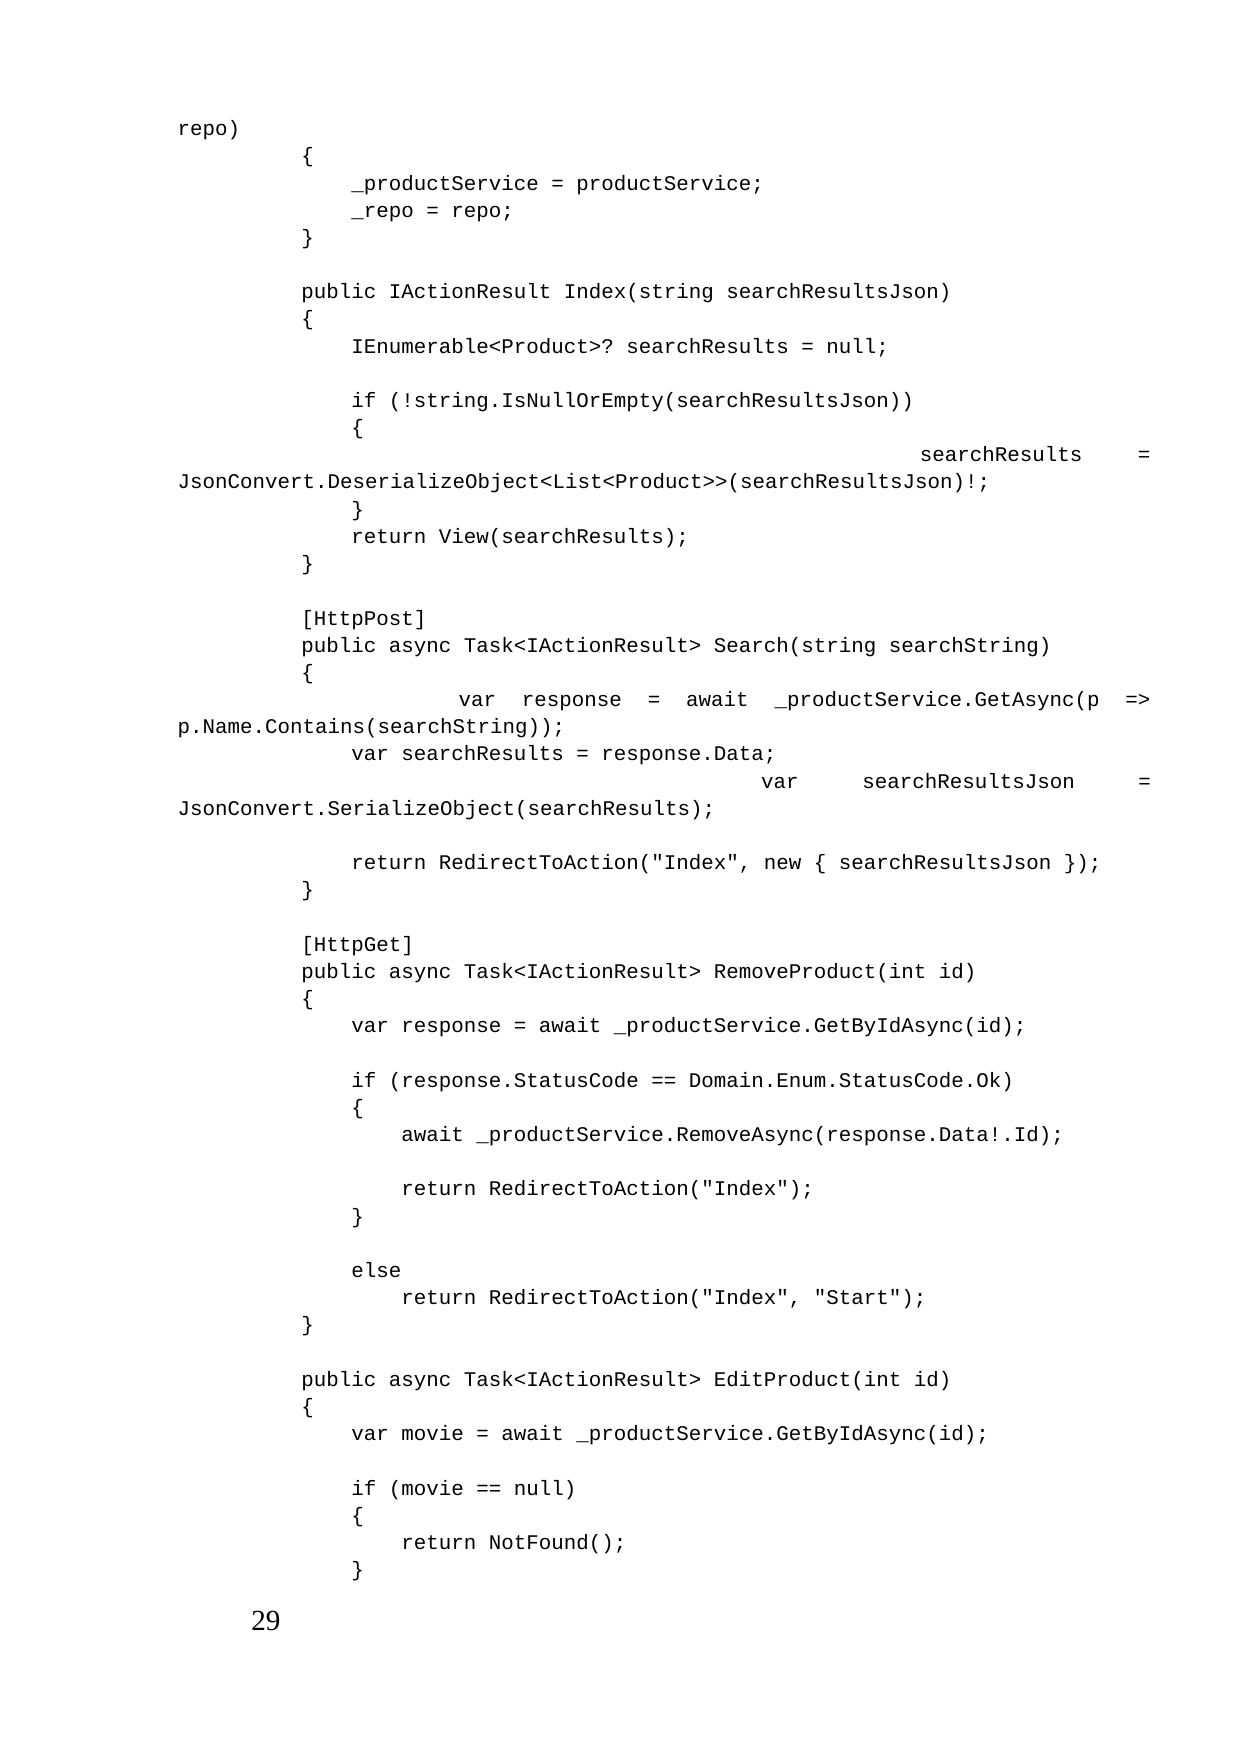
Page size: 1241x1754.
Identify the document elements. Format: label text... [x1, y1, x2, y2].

text else [177, 1260, 1152, 1284]
text { [177, 1097, 1152, 1121]
text return RedirectToAction("Index", new { searchResultsJson }); [177, 852, 1152, 876]
text _productService = productService; [177, 172, 1152, 196]
text } [177, 879, 1152, 903]
text searchResults = JsonConvert.DeserializeObject<List<Product>>(searchResultsJson)!; [177, 444, 1152, 495]
text if (response.StatusCode == Domain.Enum.StatusCode.Ok) [177, 1070, 1152, 1093]
text { [177, 145, 1152, 169]
text } [177, 227, 1152, 251]
text IEnumerable<Product>? searchResults = null; [177, 336, 1152, 359]
text var searchResultsJson = JsonConvert.SerializeObject(searchResults); [177, 771, 1152, 821]
text { [177, 988, 1152, 1012]
text public async Task<IActionResult> Search(string searchString) [177, 635, 1152, 658]
text return View(searchResults); [177, 526, 1152, 549]
text { [177, 1505, 1152, 1528]
text public async Task<IActionResult> RemoveProduct(int id) [177, 961, 1152, 984]
text var response = await _productService.GetAsync(p => p.Name.Contains(searchString)); [177, 689, 1152, 740]
text return RedirectToAction("Index"); [177, 1178, 1152, 1202]
text if (!string.IsNullOrEmpty(searchResultsJson)) [177, 390, 1152, 414]
text _repo = repo; [177, 200, 1152, 223]
text [HttpGet] [177, 934, 1152, 957]
text if (movie == null) [177, 1477, 1152, 1501]
text return RedirectToAction("Index", "Start"); [177, 1287, 1152, 1311]
text } [177, 499, 1152, 522]
text { [177, 662, 1152, 686]
text { [177, 417, 1152, 441]
text return NotFound(); [177, 1532, 1152, 1556]
text public async Task<IActionResult> EditProduct(int id) [177, 1369, 1152, 1392]
text { [177, 1396, 1152, 1419]
text [HttpPost] [177, 607, 1152, 631]
text } [177, 553, 1152, 577]
text } [177, 1559, 1152, 1583]
text { [177, 308, 1152, 332]
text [177, 118, 1152, 142]
text var response = await _productService.GetByIdAsync(id); [177, 1015, 1152, 1039]
text public IActionResult Index(string searchResultsJson) [177, 281, 1152, 305]
text var searchResults = response.Data; [177, 743, 1152, 767]
text await _productService.RemoveAsync(response.Data!.Id); [177, 1124, 1152, 1148]
text var movie = await _productService.GetByIdAsync(id); [177, 1423, 1152, 1447]
text } [177, 1314, 1152, 1338]
text } [177, 1206, 1152, 1229]
